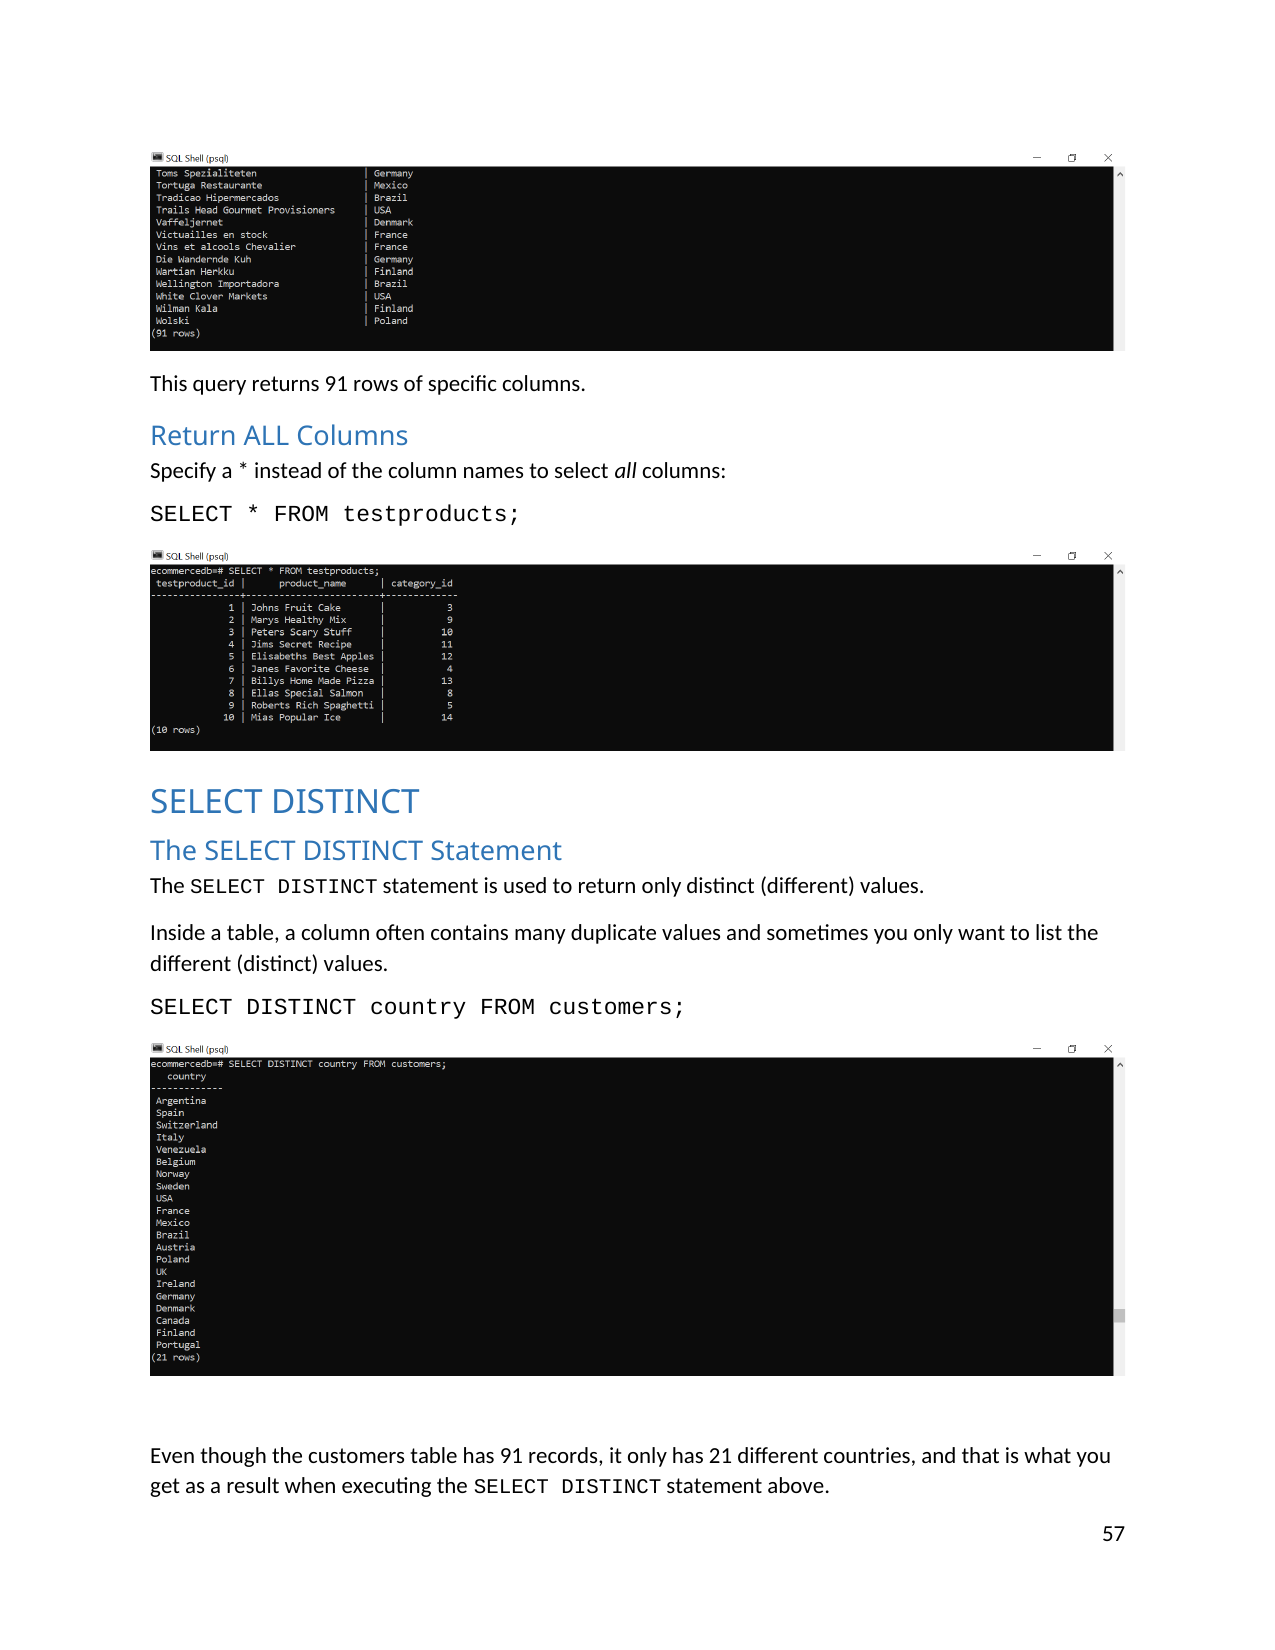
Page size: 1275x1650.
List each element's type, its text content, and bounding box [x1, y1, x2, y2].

text The SELECT DISTINCT statement is used to return only distinct (different) values. [150, 871, 1125, 899]
text SELECT DISTINCT country FROM customers; [150, 996, 1125, 1021]
text This query returns 91 rows of specific columns. [150, 369, 1125, 397]
subtitle SELECT DISTINCT [150, 778, 1125, 823]
subtitle Return ALL Columns [150, 416, 1125, 453]
text Specify a * instead of the column names to select all columns: [150, 456, 1125, 484]
text Inside a table, a column often contains many duplicate values and sometimes you only want to list the different (distinct) values. [150, 918, 1125, 977]
subtitle The SELECT DISTINCT Statement [150, 831, 1125, 868]
picture [150, 1040, 1125, 1376]
picture [150, 150, 1125, 351]
text Even though the customers table has 91 records, it only has 21 different countries, and that is what you get as a result when executing the SELECT DISTINCT statement above. [150, 1441, 1125, 1500]
text SELECT * FROM testproducts; [150, 503, 1125, 528]
picture [150, 547, 1125, 751]
